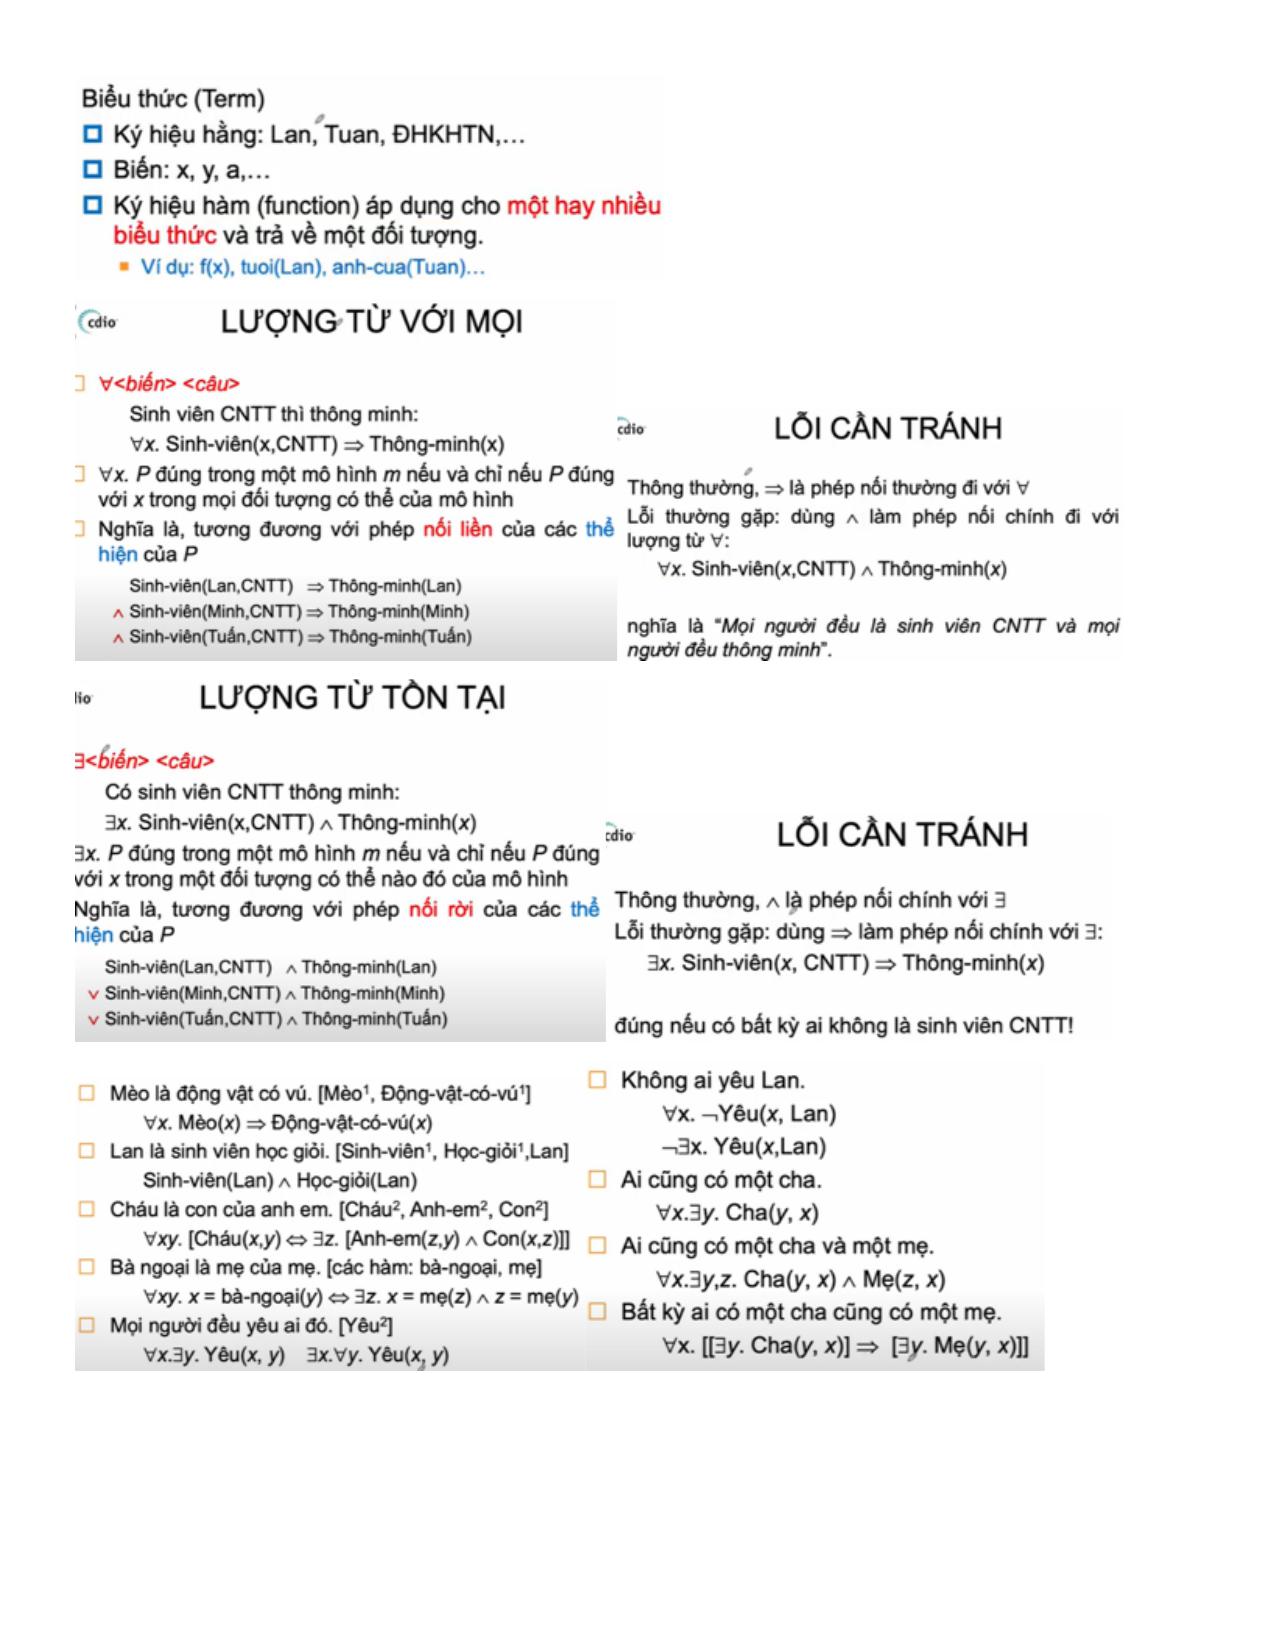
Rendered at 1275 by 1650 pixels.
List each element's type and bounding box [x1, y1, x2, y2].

picture [75, 75, 667, 281]
picture [75, 299, 1124, 661]
picture [75, 679, 1111, 1042]
picture [75, 1060, 1045, 1371]
